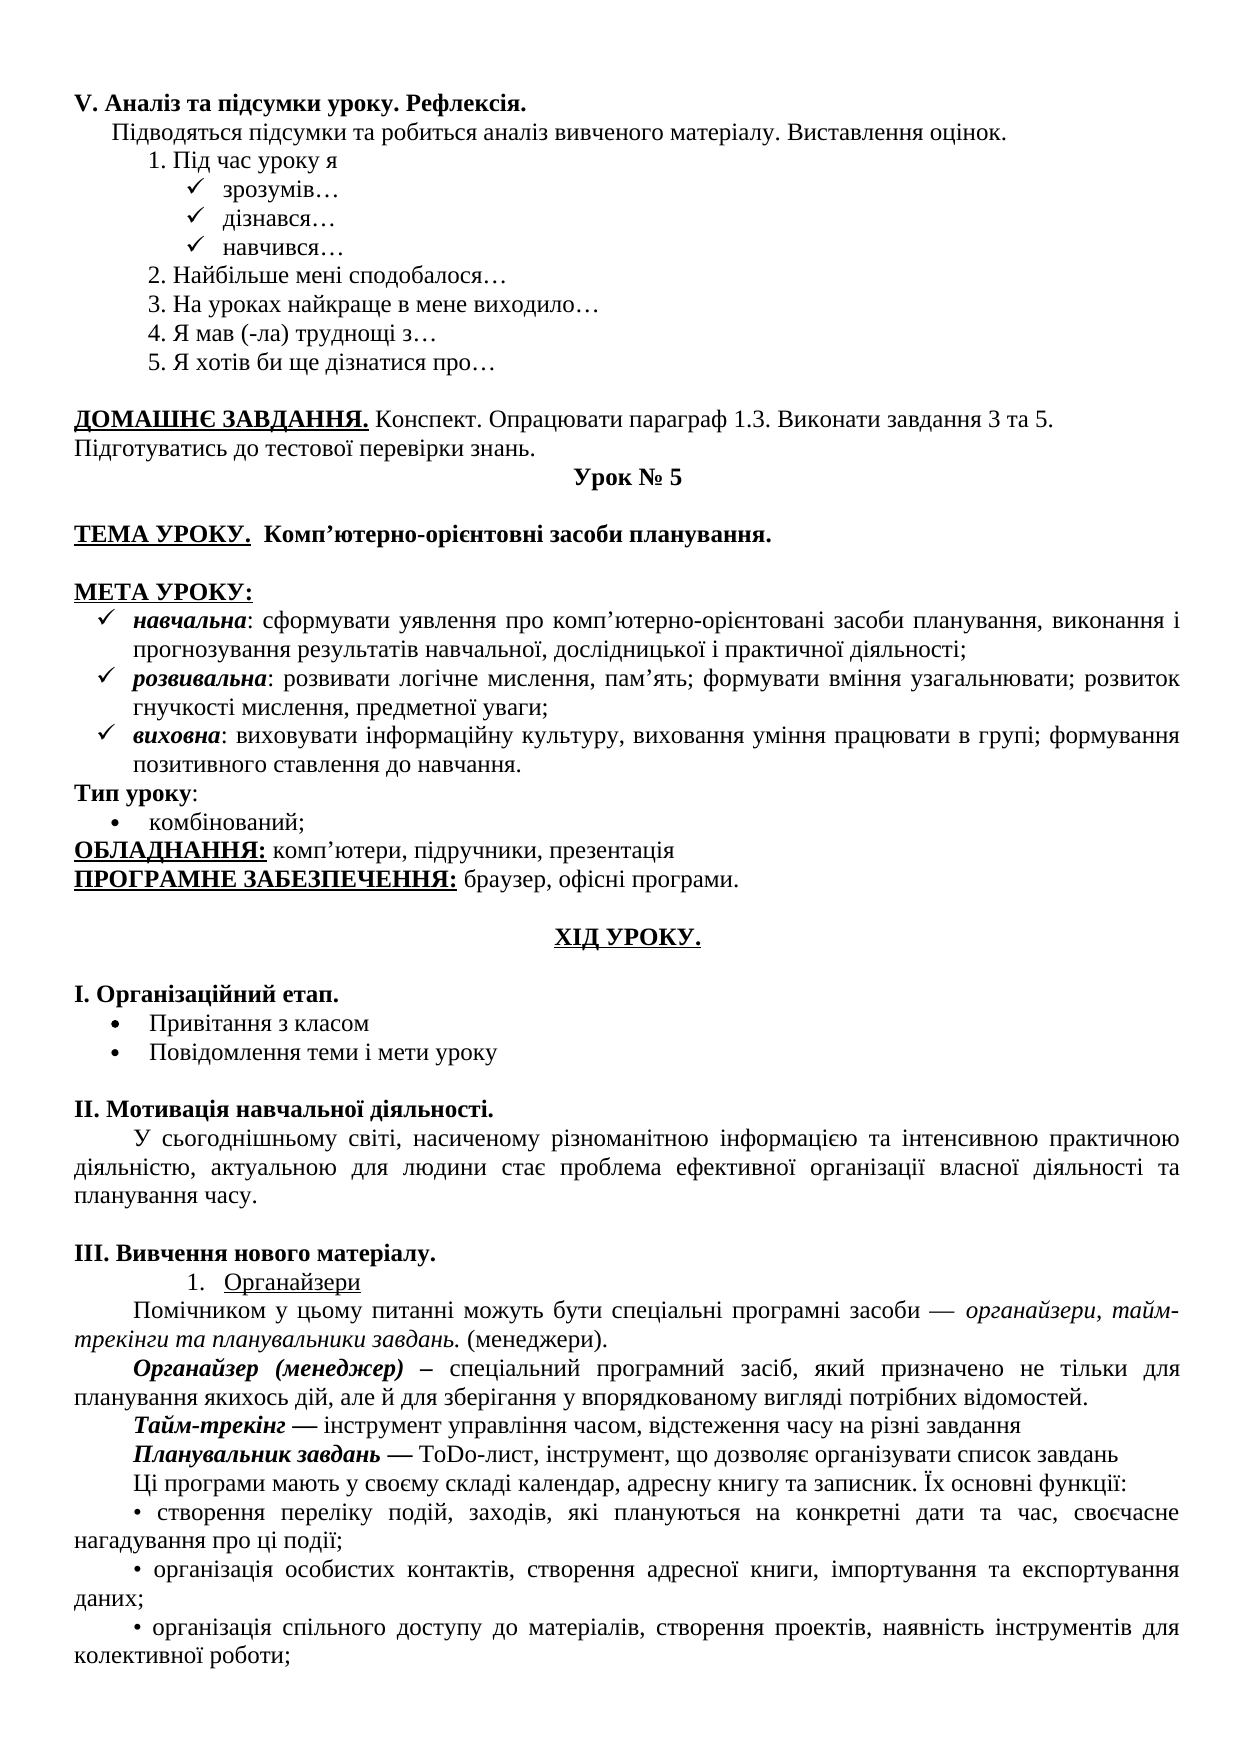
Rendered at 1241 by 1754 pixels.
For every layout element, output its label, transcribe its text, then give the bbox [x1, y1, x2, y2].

text Органайзер (менеджер) – спеціальний програмний засіб, який призначено не тільки для планування якихось дій, але й для зберігання у впорядкованому вигляді потрібних відомостей. [74, 1353, 1181, 1410]
text Планувальник завдань — ToDo-лист, інструмент, що дозволяє організувати список завдань [74, 1439, 1181, 1468]
text Тайм-трекінг — інструмент управління часом, відстеження часу на різні завдання [74, 1410, 1181, 1439]
list виховна: виховувати інформаційну культуру, виховання уміння працювати в групі; формування позитивного ставлення до навчання. [96, 720, 1181, 778]
text Ці програми мають у своєму складі календар, адресну книгу та записник. Їх основні функції: [74, 1468, 1181, 1497]
text ПРОГРАМНЕ ЗАБЕЗПЕЧЕННЯ: браузер, офісні програми. [74, 864, 1181, 893]
text У сьогоднішньому світі, насиченому різноманітною інформацією та інтенсивною практичною діяльністю, актуальною для людини стає проблема ефективної організації власної діяльності та планування часу. [74, 1123, 1181, 1209]
list навчився… [185, 232, 1181, 260]
text 3. На уроках найкраще в мене виходило… [74, 289, 1181, 318]
text МЕТА УРОКУ: [74, 577, 1181, 605]
text Урок № 5 [74, 462, 1181, 490]
text Тип уроку: [74, 778, 1181, 807]
text • організація спільного доступу до матеріалів, створення проектів, наявність інструментів для колективної роботи; [74, 1612, 1181, 1669]
text ІІ. Мотивація навчальної діяльності. [74, 1094, 1181, 1123]
text 2. Найбільше мені сподобалося… [74, 260, 1181, 289]
list Повідомлення теми і мети уроку [111, 1037, 1181, 1065]
text 5. Я хотів би ще дізнатися про… [74, 347, 1181, 375]
text V. Аналіз та підсумки уроку. Рефлексія. [74, 88, 1181, 117]
list розвивальна: розвивати логічне мислення, пам’ять; формувати вміння узагальнювати; розвиток гнучкості мислення, предметної уваги; [96, 663, 1181, 720]
list Органайзери [186, 1267, 1181, 1295]
text ХІД УРОКУ. [74, 922, 1181, 950]
list Привітання з класом [111, 1008, 1181, 1037]
text ОБЛАДНАННЯ: комп’ютери, підручники, презентація [74, 835, 1181, 864]
text І. Організаційний етап. [74, 979, 1181, 1008]
text ДОМАШНЄ ЗАВДАННЯ. Конспект. Опрацювати параграф 1.3. Виконати завдання 3 та 5. Підготуватись до тестової перевірки знань. [74, 404, 1181, 462]
list комбінований; [111, 807, 1181, 835]
text 4. Я мав (-ла) труднощі з… [74, 318, 1181, 347]
list зрозумів… [185, 174, 1181, 203]
text Помічником у цьому питанні можуть бути спеціальні програмні засоби — органайзери, тайм-трекінги та планувальники завдань. (менеджери). [74, 1295, 1181, 1353]
text • створення переліку подій, заходів, які плануються на конкретні дати та час, своєчасне нагадування про ці події; [74, 1497, 1181, 1554]
text ТЕМА УРОКУ. Комп’ютерно-орієнтовні засоби планування. [74, 519, 1181, 548]
text IІI. Вивчення нового матеріалу. [74, 1238, 1181, 1267]
list дізнався… [185, 203, 1181, 232]
text • організація особистих контактів, створення адресної книги, імпортування та експортування даних; [74, 1554, 1181, 1612]
text Підводяться підсумки та робиться аналіз вивченого матеріалу. Виставлення оцінок. [74, 117, 1181, 145]
text 1. Під час уроку я [74, 145, 1181, 174]
list навчальна: сформувати уявлення про комп’ютерно-орієнтовані засоби планування, виконання і прогнозування результатів навчальної, дослідницької і практичної діяльності; [96, 605, 1181, 663]
